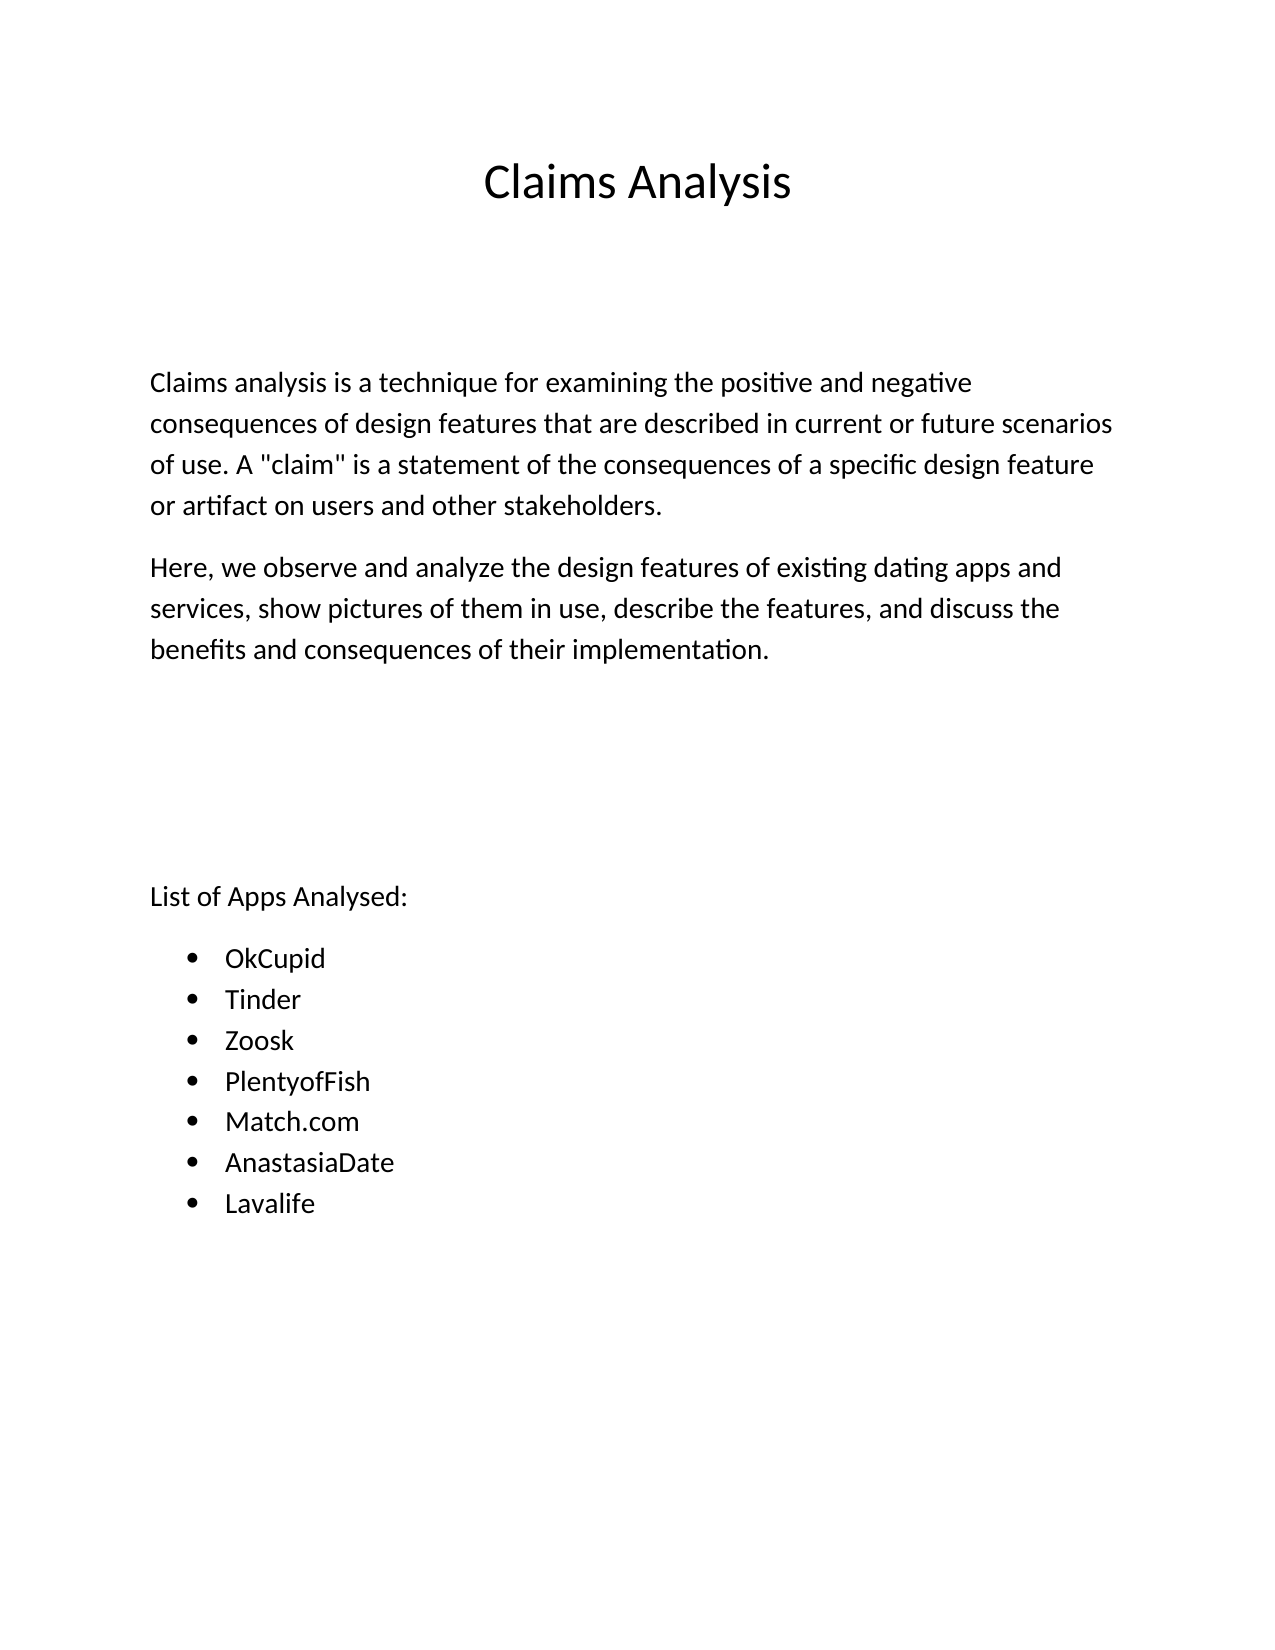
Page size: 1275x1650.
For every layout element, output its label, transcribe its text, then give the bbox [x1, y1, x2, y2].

list PlentyofFish [187, 1063, 1125, 1098]
text Claims Analysis [150, 150, 1125, 211]
list Tinder [187, 981, 1125, 1016]
text Here, we observe and analyze the design features of existing dating apps and services, show pictures of them in use, describe the features, and discuss the benefits and consequences of their implementation. [150, 549, 1125, 667]
list OkCupid [187, 940, 1125, 975]
list Match.com [187, 1103, 1125, 1139]
text Claims analysis is a technique for examining the positive and negative consequences of design features that are described in current or future scenarios of use. A "claim" is a statement of the consequences of a specific design feature or artifact on users and other stakeholders. [150, 364, 1125, 523]
list Lavalife [187, 1185, 1125, 1221]
list Zoosk [187, 1022, 1125, 1057]
list AnastasiaDate [187, 1144, 1125, 1180]
text List of Apps Analysed: [150, 878, 1125, 914]
